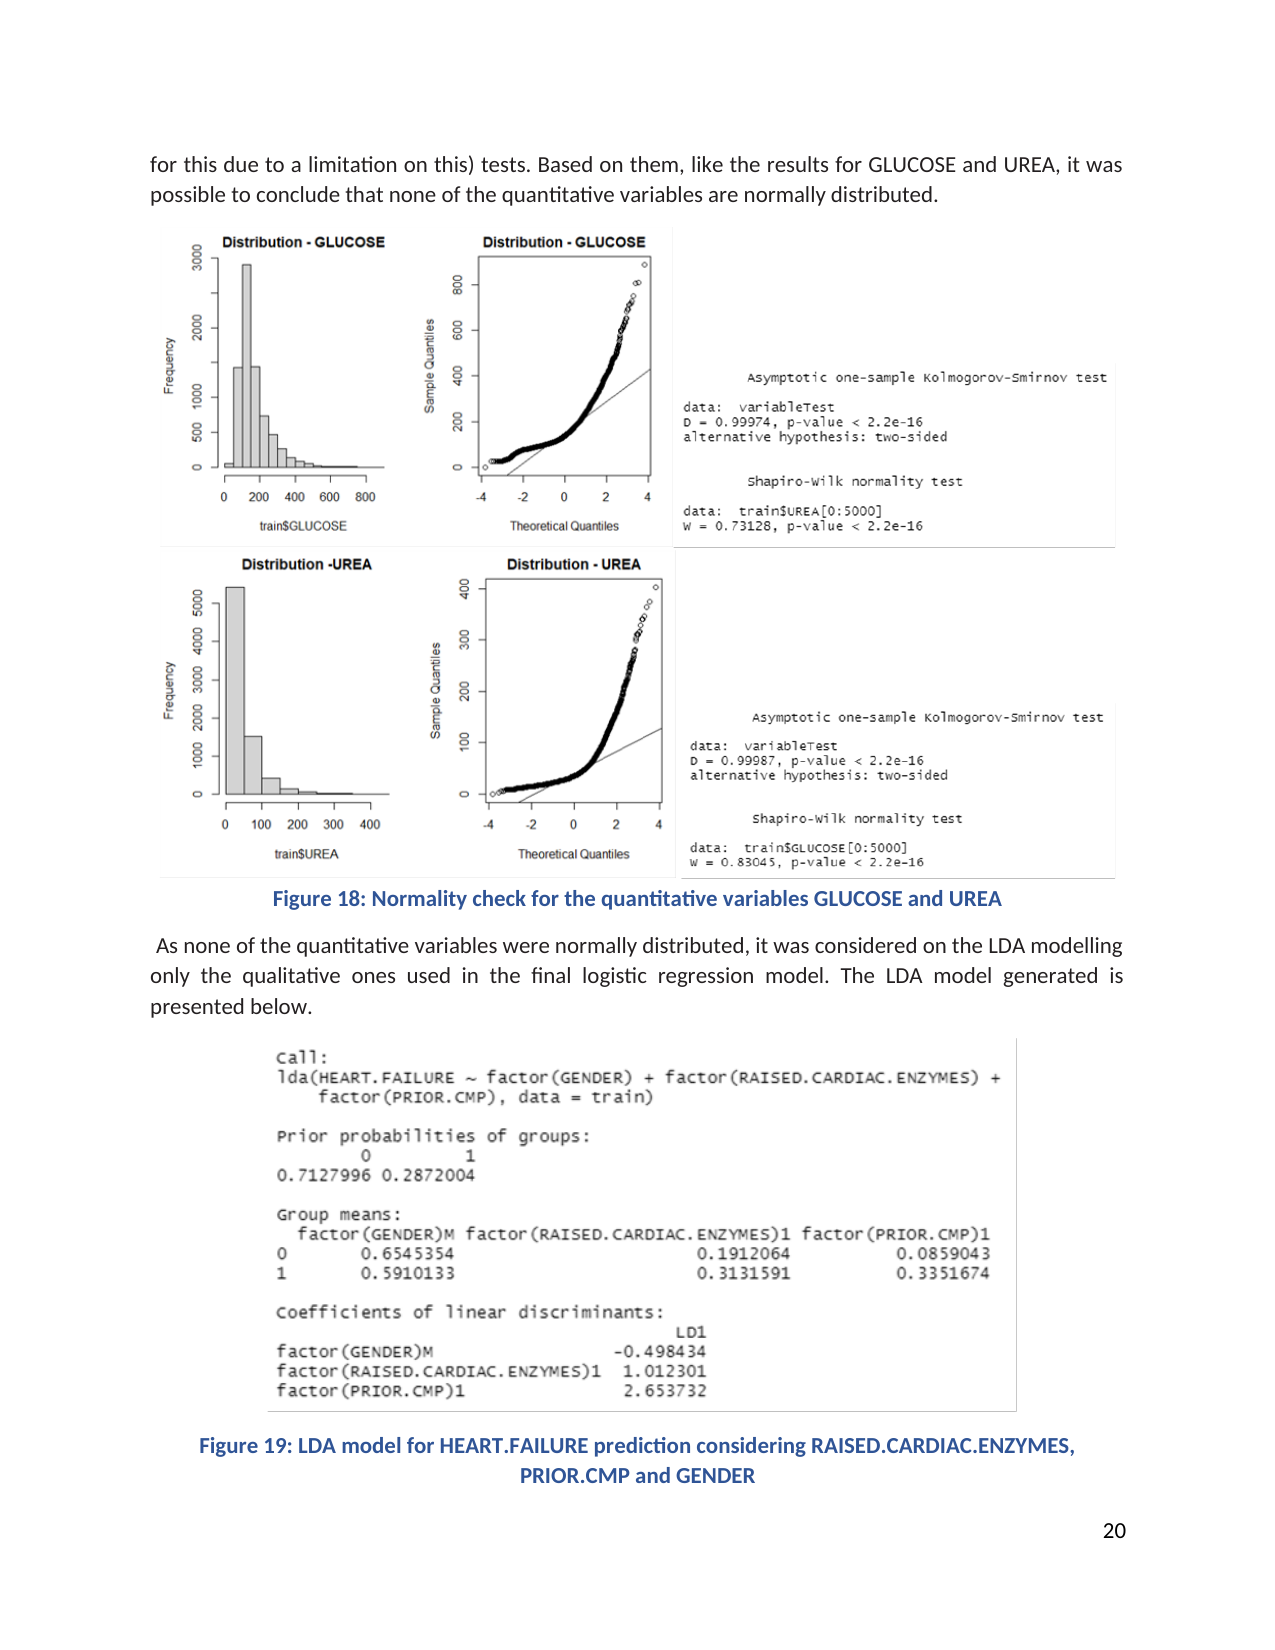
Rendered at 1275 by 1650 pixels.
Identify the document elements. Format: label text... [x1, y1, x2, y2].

text Figure 19: LDA model for HEART.FAILURE prediction considering RAISED.CARDIAC.ENZYMES, PRIOR.CMP and GENDER [150, 1431, 1125, 1489]
picture [681, 703, 1116, 879]
picture [160, 227, 1116, 548]
picture [159, 550, 677, 879]
picture [267, 1038, 1018, 1413]
text As none of the quantitative variables were normally distributed, it was considered on the LDA modelling only the qualitative ones used in the final logistic regression model. The LDA model generated is presented below. [150, 931, 1125, 1020]
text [150, 150, 1125, 208]
